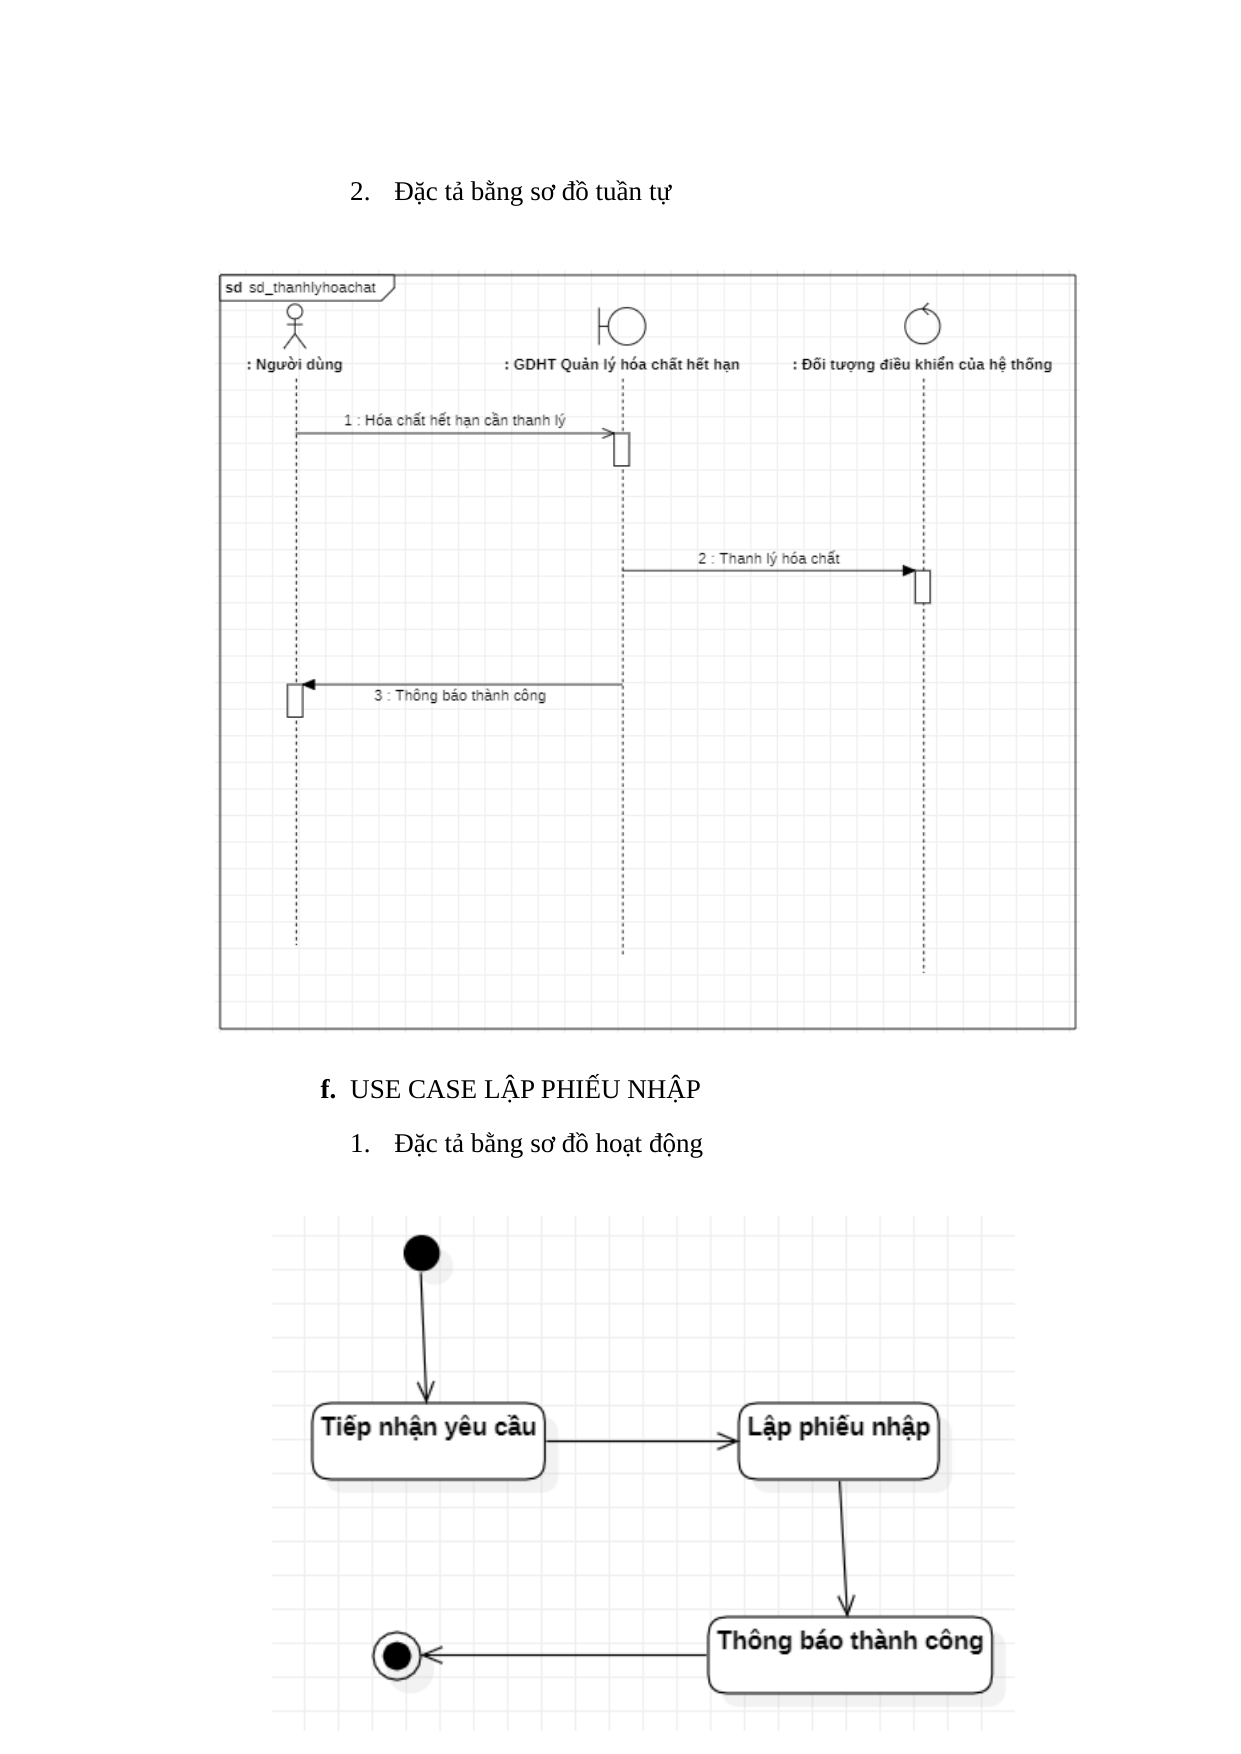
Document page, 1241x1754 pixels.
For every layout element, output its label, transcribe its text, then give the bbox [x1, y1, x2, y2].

list Đặc tả bằng sơ đồ tuần tự [350, 174, 1053, 207]
list Đặc tả bằng sơ đồ hoạt động [350, 1127, 1053, 1159]
picture [215, 270, 1081, 1033]
list USE CASE LẬP PHIẾU NHẬP [320, 1033, 1053, 1105]
picture [272, 1216, 1015, 1731]
